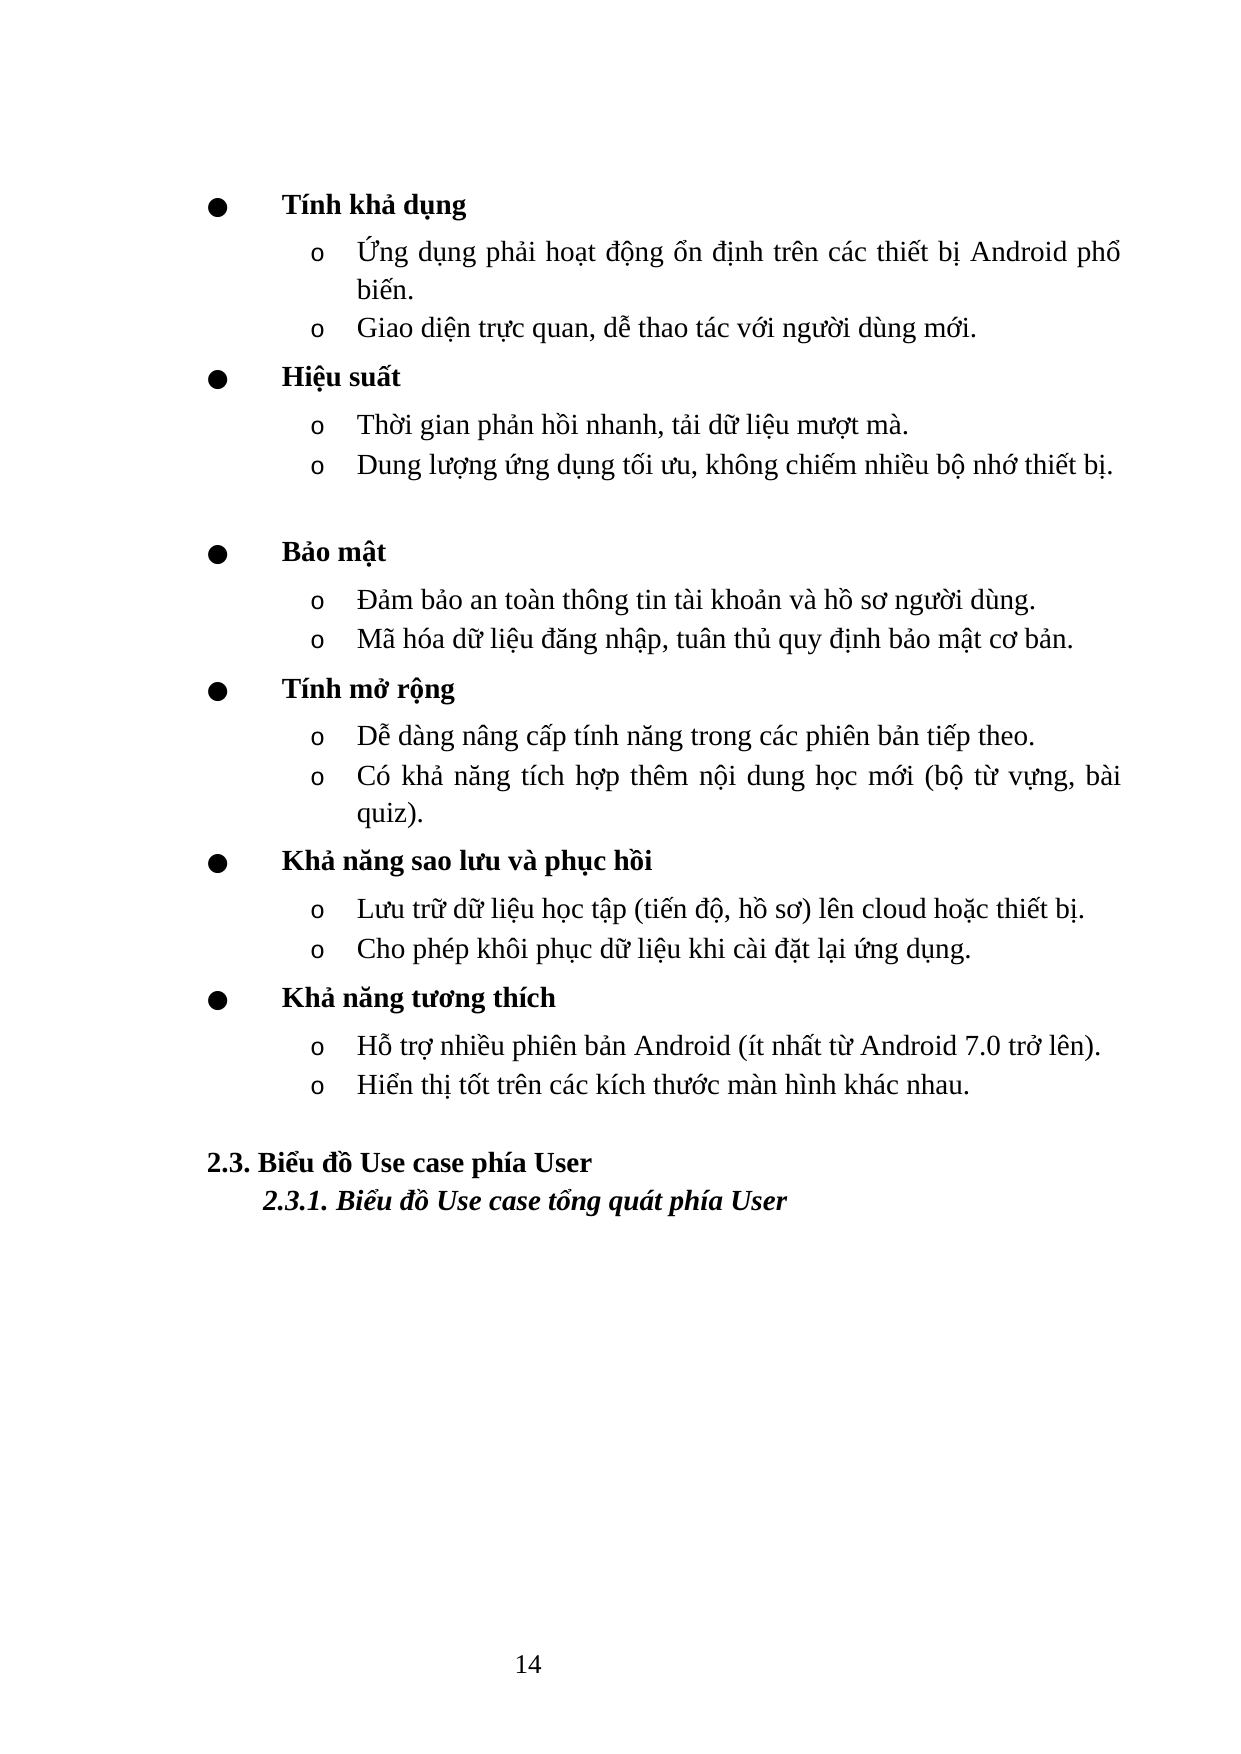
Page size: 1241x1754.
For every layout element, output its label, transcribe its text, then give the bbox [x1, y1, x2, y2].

list Dung lượng ứng dụng tối ưu, không chiếm nhiều bộ nhớ thiết bị. [310, 447, 1122, 482]
list Bảo mật [207, 524, 1122, 576]
list Cho phép khôi phục dữ liệu khi cài đặt lại ứng dụng. [310, 931, 1122, 966]
list Có khả năng tích hợp thêm nội dung học mới (bộ từ vựng, bài quiz). [310, 758, 1122, 829]
list Thời gian phản hồi nhanh, tải dữ liệu mượt mà. [310, 407, 1122, 442]
list Tính mở rộng [207, 661, 1122, 712]
list Đảm bảo an toàn thông tin tài khoản và hồ sơ người dùng. [310, 582, 1122, 617]
list Tính khả dụng [207, 177, 1122, 228]
list Hiệu suất [207, 350, 1122, 401]
subtitle 2.3. Biểu đồ Use case phía User [207, 1145, 1122, 1179]
list Ứng dụng phải hoạt động ổn định trên các thiết bị Android phổ biến. [310, 234, 1122, 306]
list Dễ dàng nâng cấp tính năng trong các phiên bản tiếp theo. [310, 718, 1122, 753]
list Hiển thị tốt trên các kích thước màn hình khác nhau. [310, 1067, 1122, 1102]
list Lưu trữ dữ liệu học tập (tiến độ, hồ sơ) lên cloud hoặc thiết bị. [310, 891, 1122, 926]
list Giao diện trực quan, dễ thao tác với người dùng mới. [310, 310, 1122, 345]
list Khả năng sao lưu và phục hồi [207, 834, 1122, 885]
list Mã hóa dữ liệu đăng nhập, tuân thủ quy định bảo mật cơ bản. [310, 622, 1122, 656]
list Hỗ trợ nhiều phiên bản Android (ít nhất từ Android 7.0 trở lên). [310, 1028, 1122, 1062]
list Khả năng tương thích [207, 970, 1122, 1022]
subtitle 2.3.1. Biểu đồ Use case tổng quát phía User [263, 1183, 1122, 1217]
